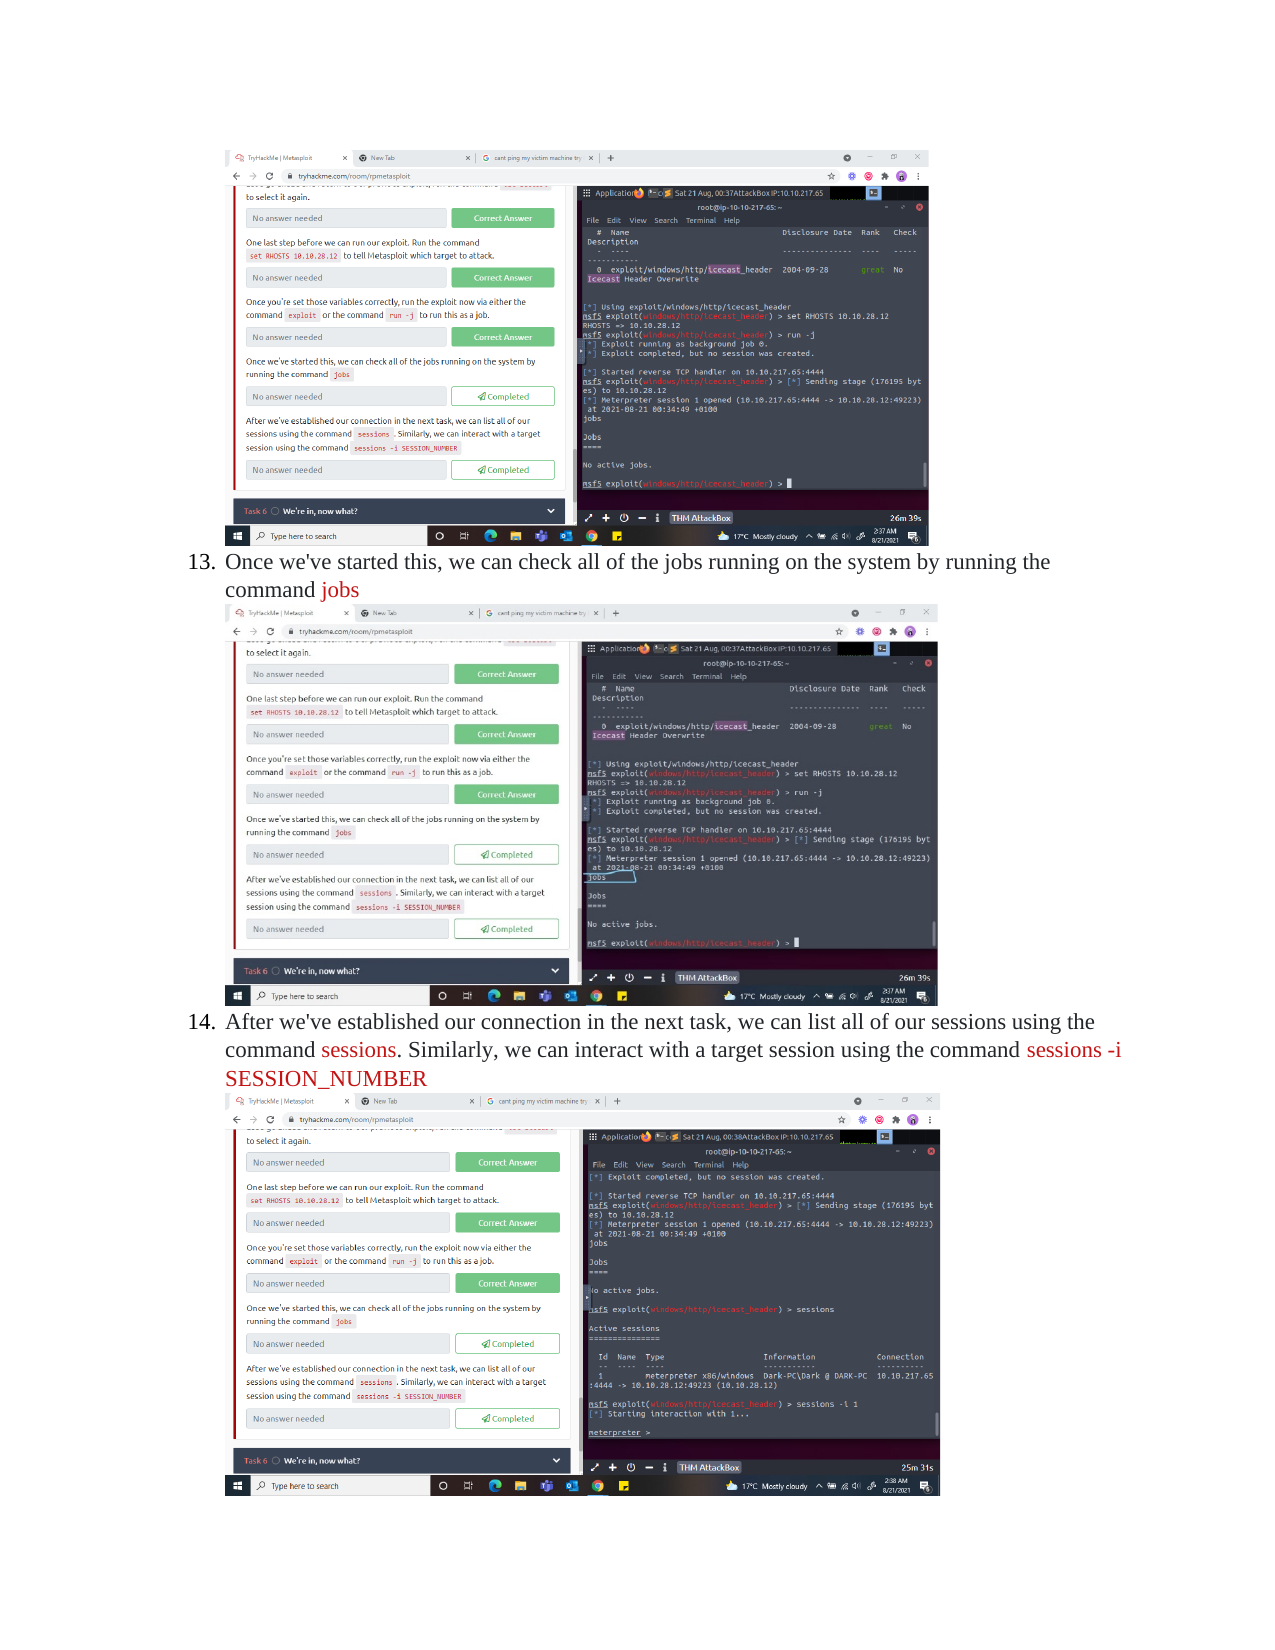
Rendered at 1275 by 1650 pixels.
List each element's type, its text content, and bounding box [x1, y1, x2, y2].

list Once we've started this, we can check all of the jobs running on the system by running the command jobs [187, 548, 1125, 603]
picture [225, 1093, 941, 1496]
picture [225, 604, 938, 1006]
list After we've established our connection in the next task, we can list all of our sessions using the command sessions. Similarly, we can interact with a target session using the command sessions -i SESSION_NUMBER [187, 1008, 1125, 1091]
picture [225, 150, 929, 546]
